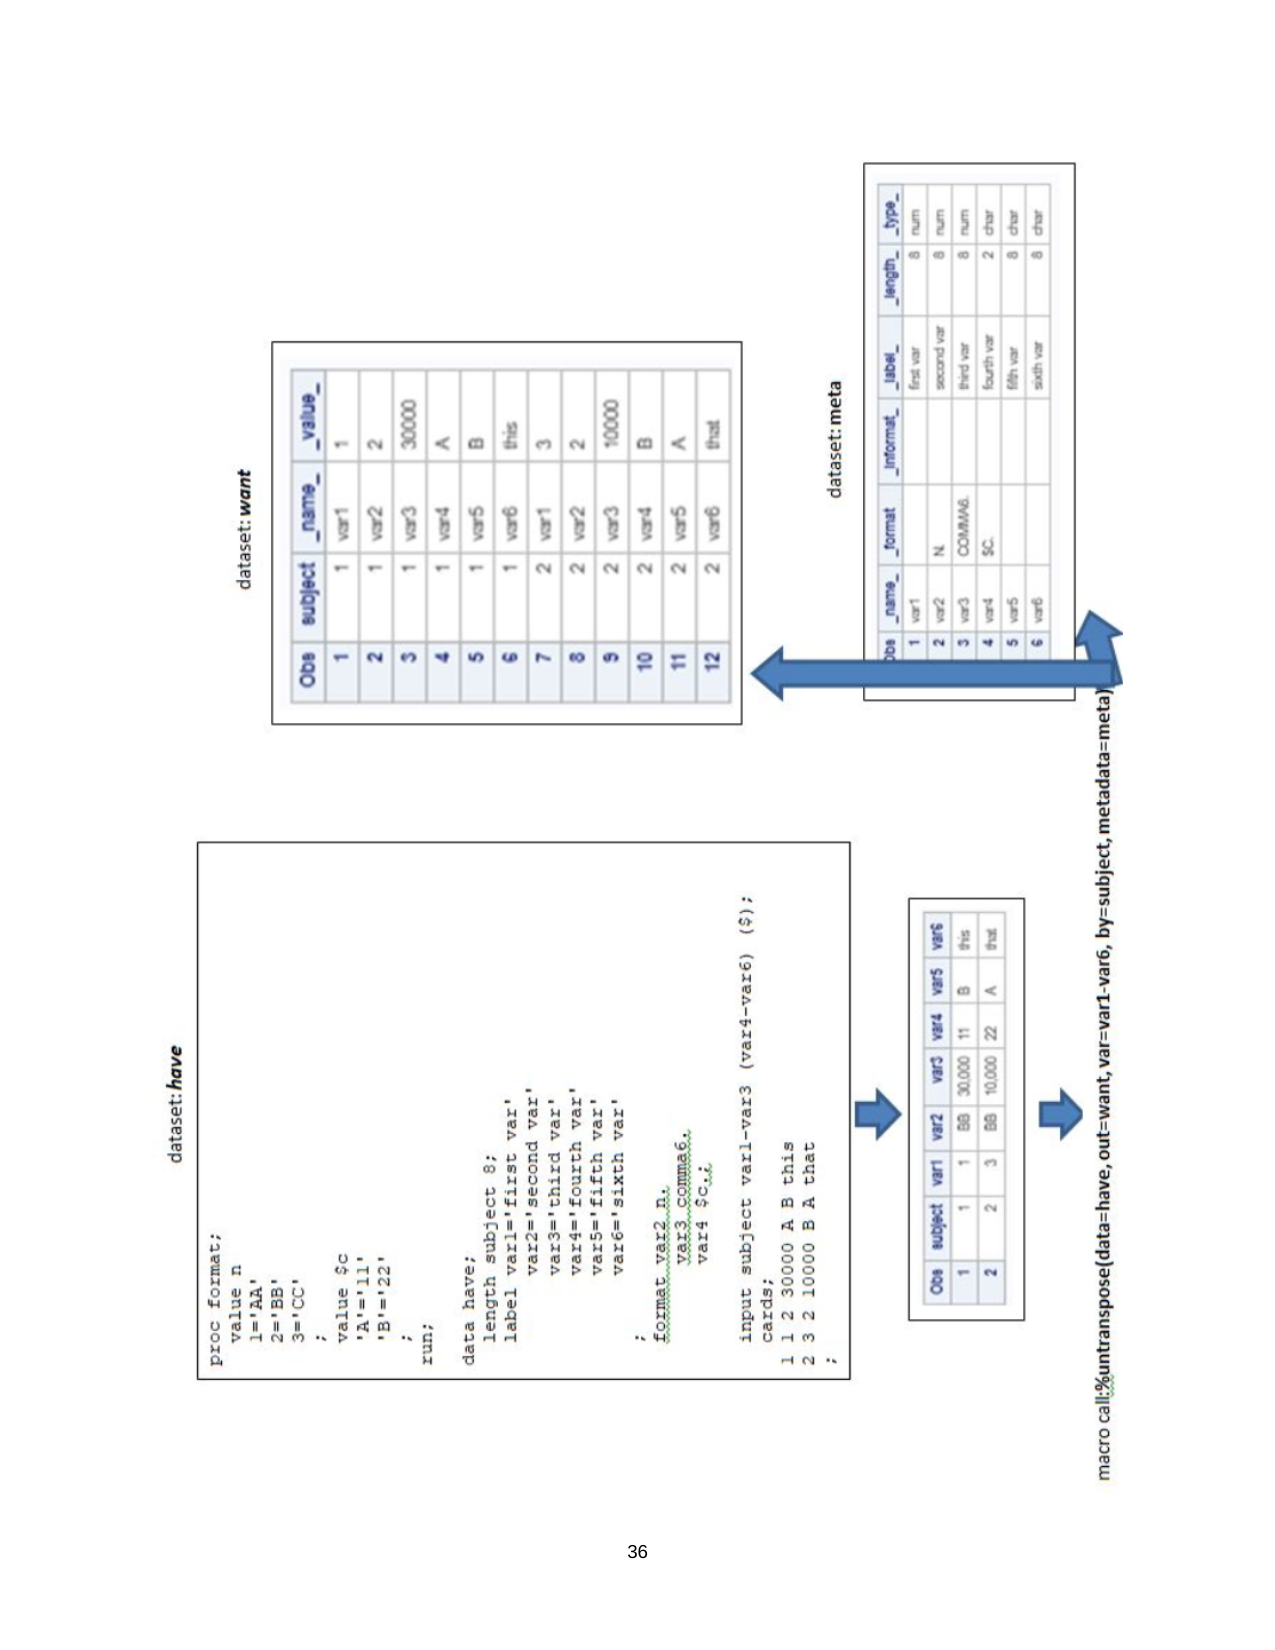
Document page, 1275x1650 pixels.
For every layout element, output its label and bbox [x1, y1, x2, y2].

picture [152, 153, 1123, 1496]
